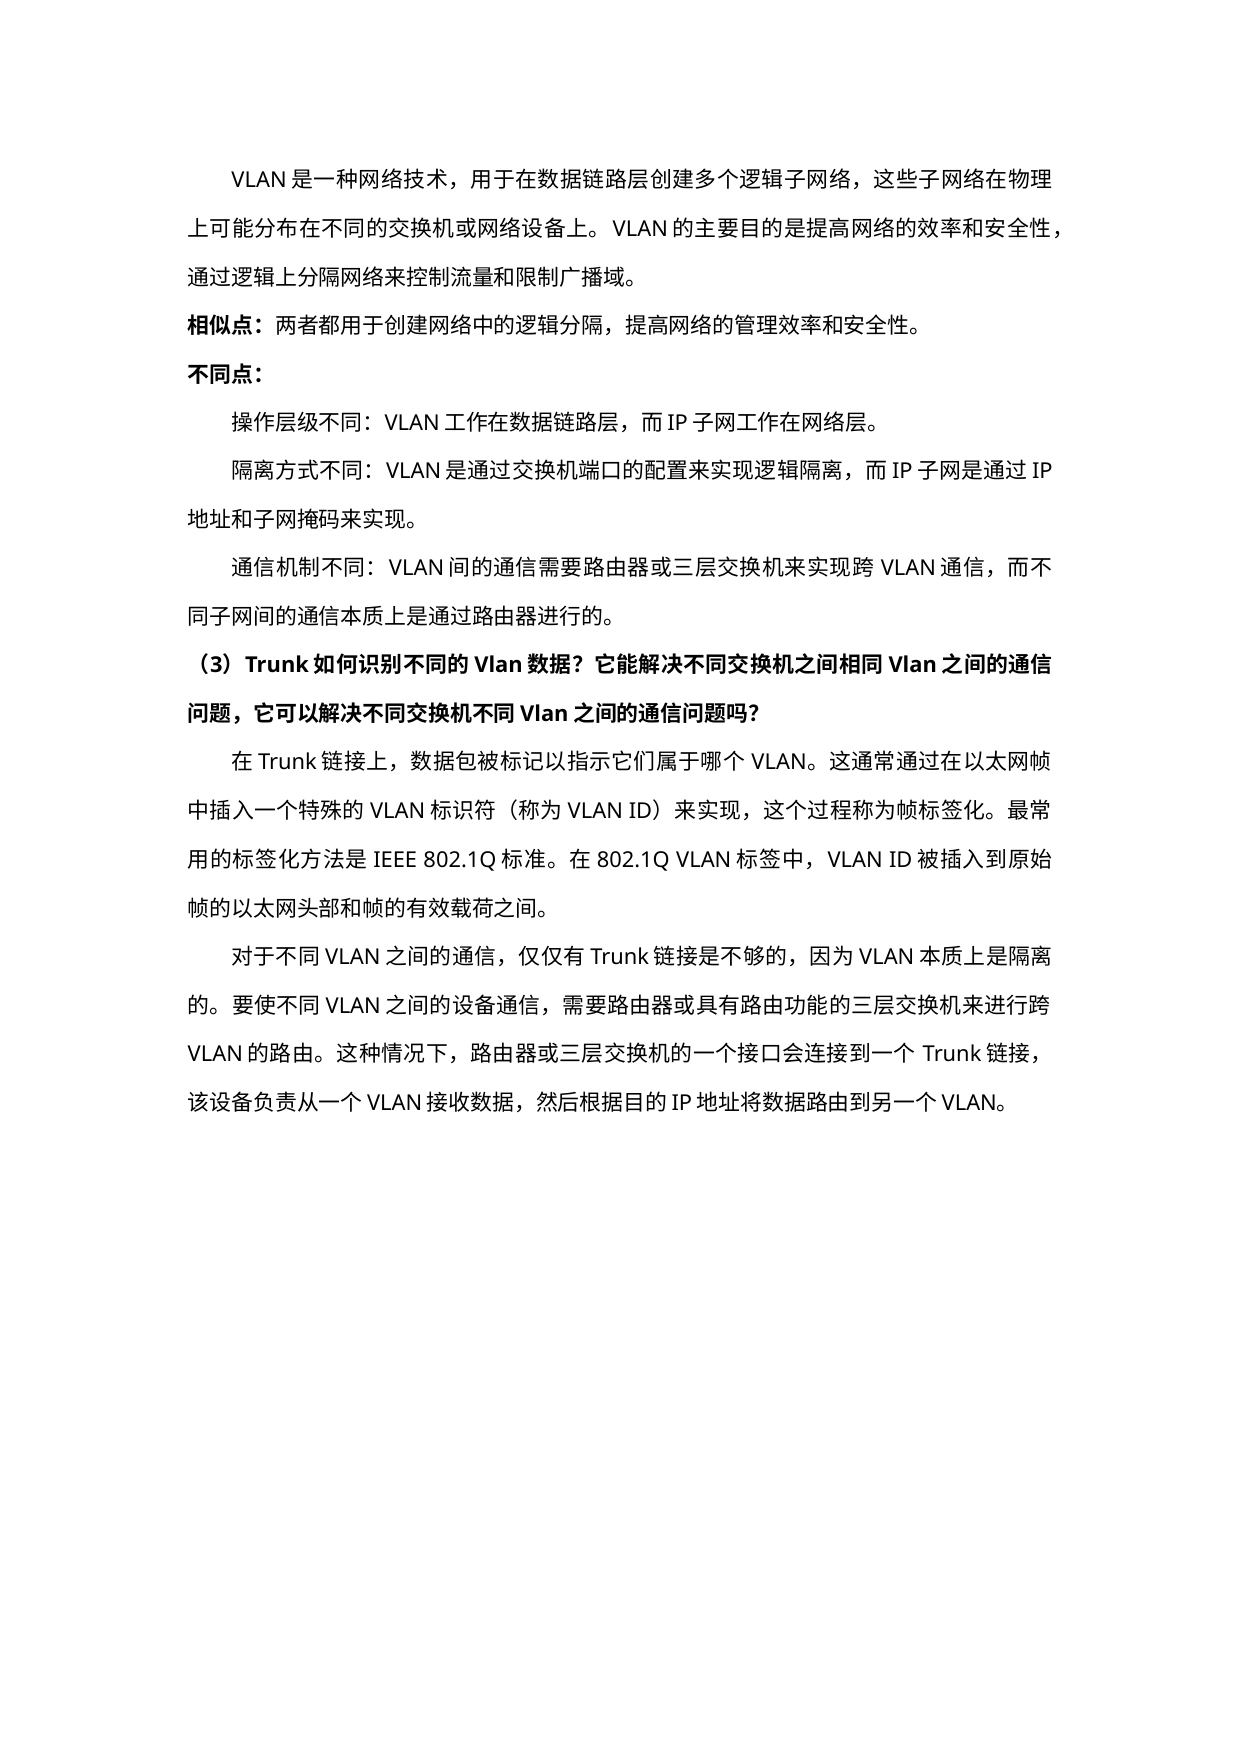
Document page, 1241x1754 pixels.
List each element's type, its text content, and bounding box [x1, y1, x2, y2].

text 通信机制不同：VLAN间的通信需要路由器或三层交换机来实现跨VLAN通信，而不同子网间的通信本质上是通过路由器进行的。 [187, 550, 1053, 631]
text 隔离方式不同：VLAN是通过交换机端口的配置来实现逻辑隔离，而IP子网是通过IP地址和子网掩码来实现。 [187, 453, 1053, 534]
text 不同点： [187, 356, 1053, 389]
text （3）Trunk如何识别不同的Vlan数据？它能解决不同交换机之间相同Vlan之间的通信问题，它可以解决不同交换机不同Vlan之间的通信问题吗？ [187, 647, 1053, 728]
text 在Trunk链接上，数据包被标记以指示它们属于哪个VLAN。这通常通过在以太网帧中插入一个特殊的VLAN标识符（称为VLAN ID）来实现，这个过程称为帧标签化。最常用的标签化方法是IEEE 802.1Q标准。在802.1Q VLAN标签中，VLAN ID被插入到原始帧的以太网头部和帧的有效载荷之间。 [187, 744, 1053, 923]
text VLAN是一种网络技术，用于在数据链路层创建多个逻辑子网络，这些子网络在物理上可能分布在不同的交换机或网络设备上。VLAN的主要目的是提高网络的效率和安全性，通过逻辑上分隔网络来控制流量和限制广播域。 [187, 162, 1053, 292]
text 操作层级不同：VLAN工作在数据链路层，而IP子网工作在网络层。 [187, 404, 1053, 437]
text 对于不同VLAN之间的通信，仅仅有Trunk链接是不够的，因为VLAN本质上是隔离的。要使不同VLAN之间的设备通信，需要路由器或具有路由功能的三层交换机来进行跨VLAN的路由。这种情况下，路由器或三层交换机的一个接口会连接到一个Trunk链接，该设备负责从一个VLAN接收数据，然后根据目的IP地址将数据路由到另一个VLAN。 [187, 939, 1053, 1117]
text 相似点：两者都用于创建网络中的逻辑分隔，提高网络的管理效率和安全性。 [187, 308, 1053, 340]
